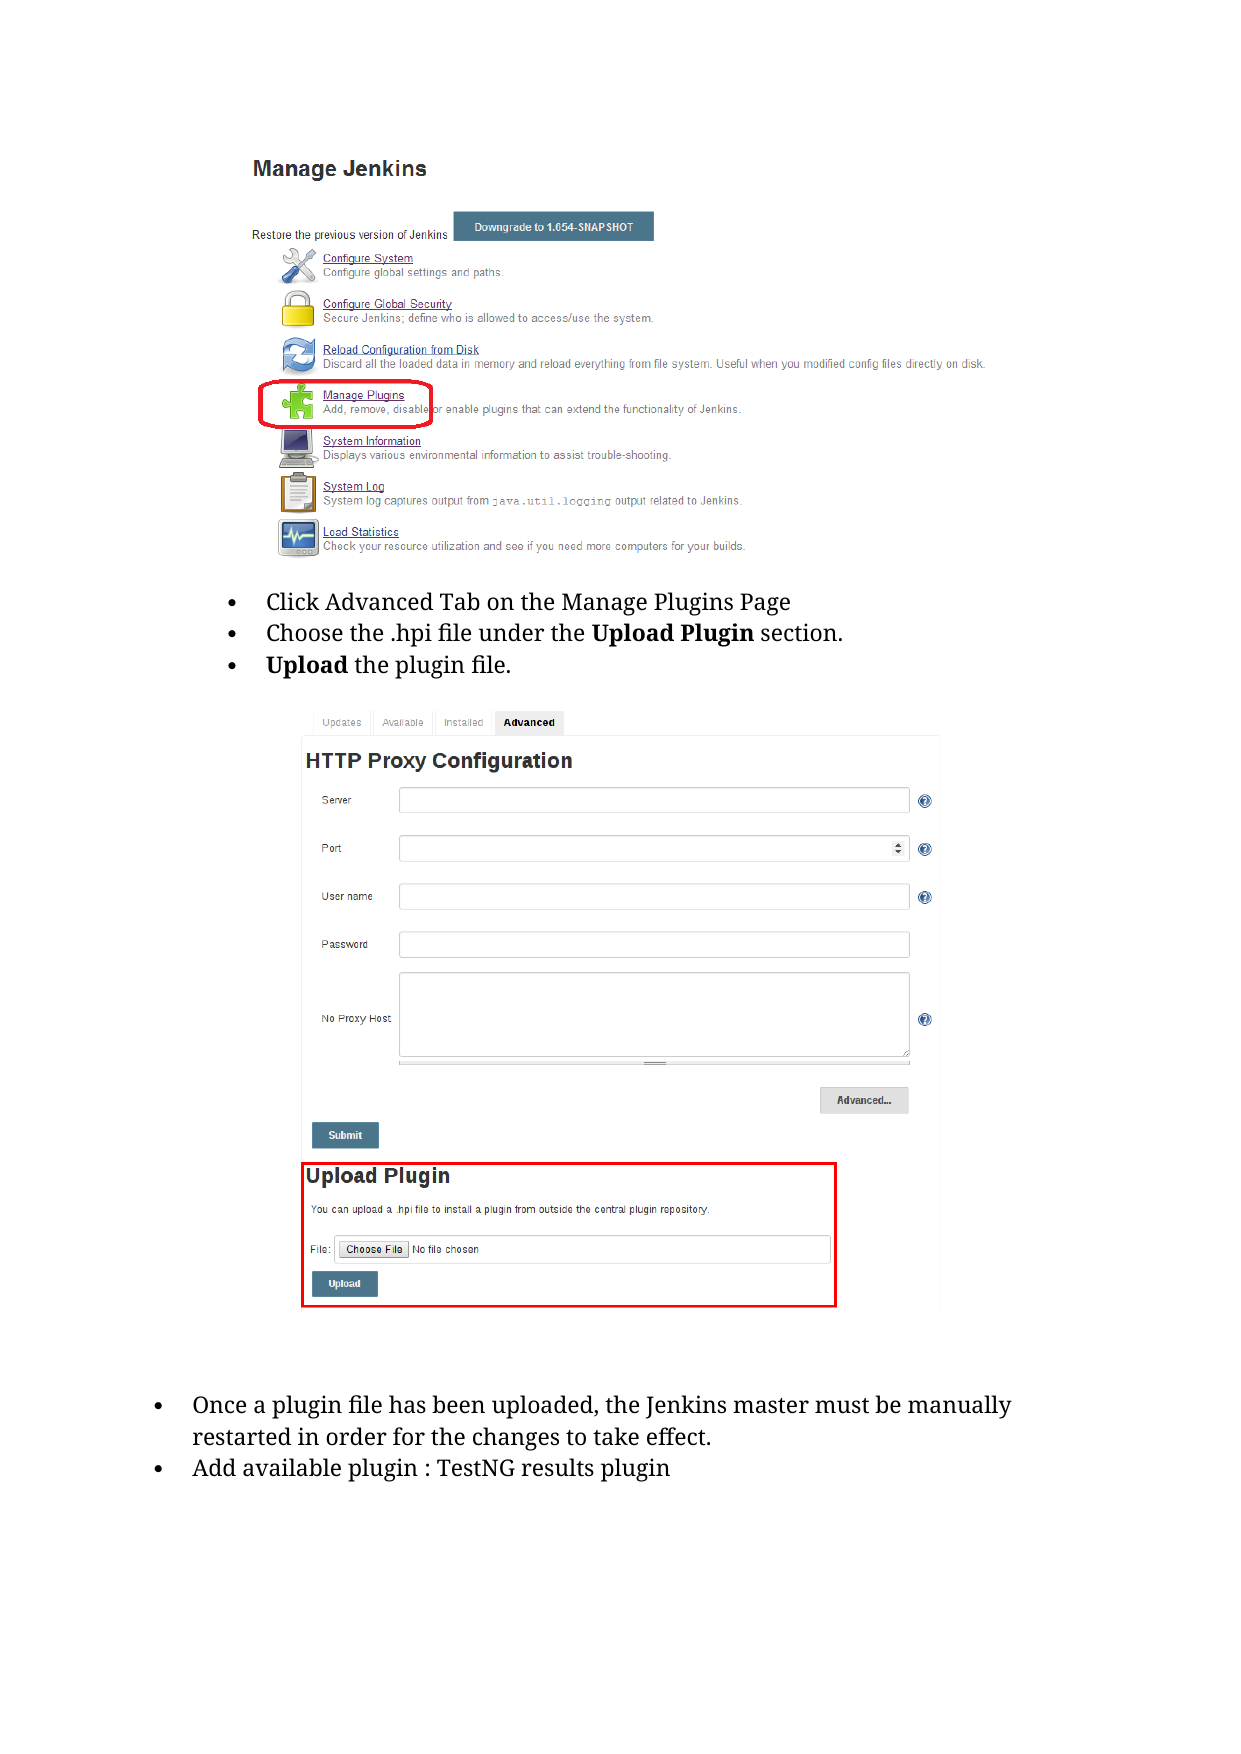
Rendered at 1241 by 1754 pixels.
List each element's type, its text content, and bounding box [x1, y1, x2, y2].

list Add available plugin : TestNG results plugin [154, 1452, 1093, 1483]
list Click Advanced Tab on the Manage Plugins Page [228, 586, 1093, 617]
list Upload the plugin file. [228, 649, 1093, 680]
picture [242, 147, 998, 562]
picture [300, 711, 940, 1312]
list Once a plugin file has been uploaded, the Jenkins master must be manually restarted in order for the changes to take effect. [154, 1389, 1093, 1452]
list Choose the .hpi file under the Upload Plugin section. [228, 617, 1093, 649]
